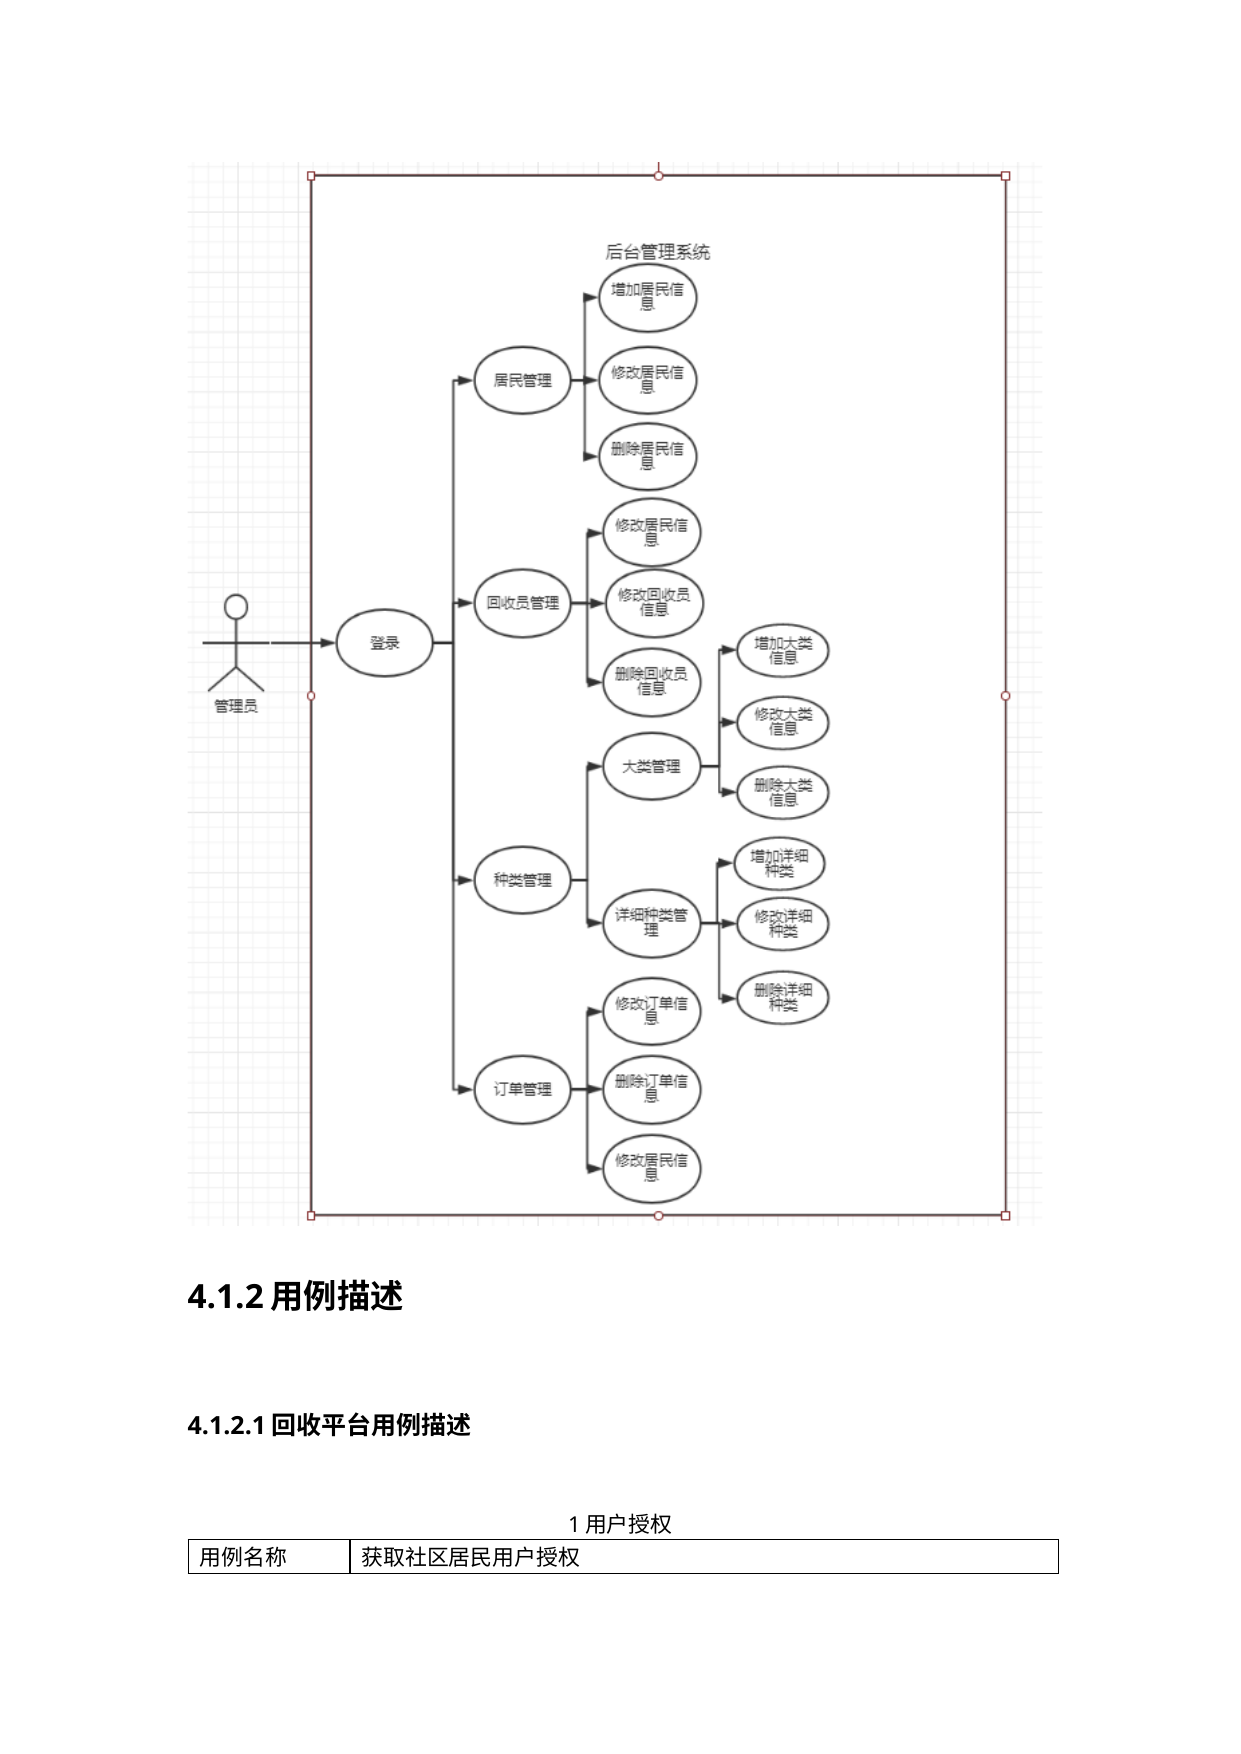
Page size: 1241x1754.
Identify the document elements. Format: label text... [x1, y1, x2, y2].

table_header 获取社区居民用户授权 [351, 1540, 1058, 1572]
text 1用户授权 [187, 1506, 1053, 1539]
subtitle 4.1.2用例描述 [187, 1262, 1053, 1327]
subtitle 4.1.2.1回收平台用例描述 [187, 1391, 1053, 1456]
table_header 用例名称 [189, 1540, 349, 1572]
picture [187, 162, 1043, 1226]
